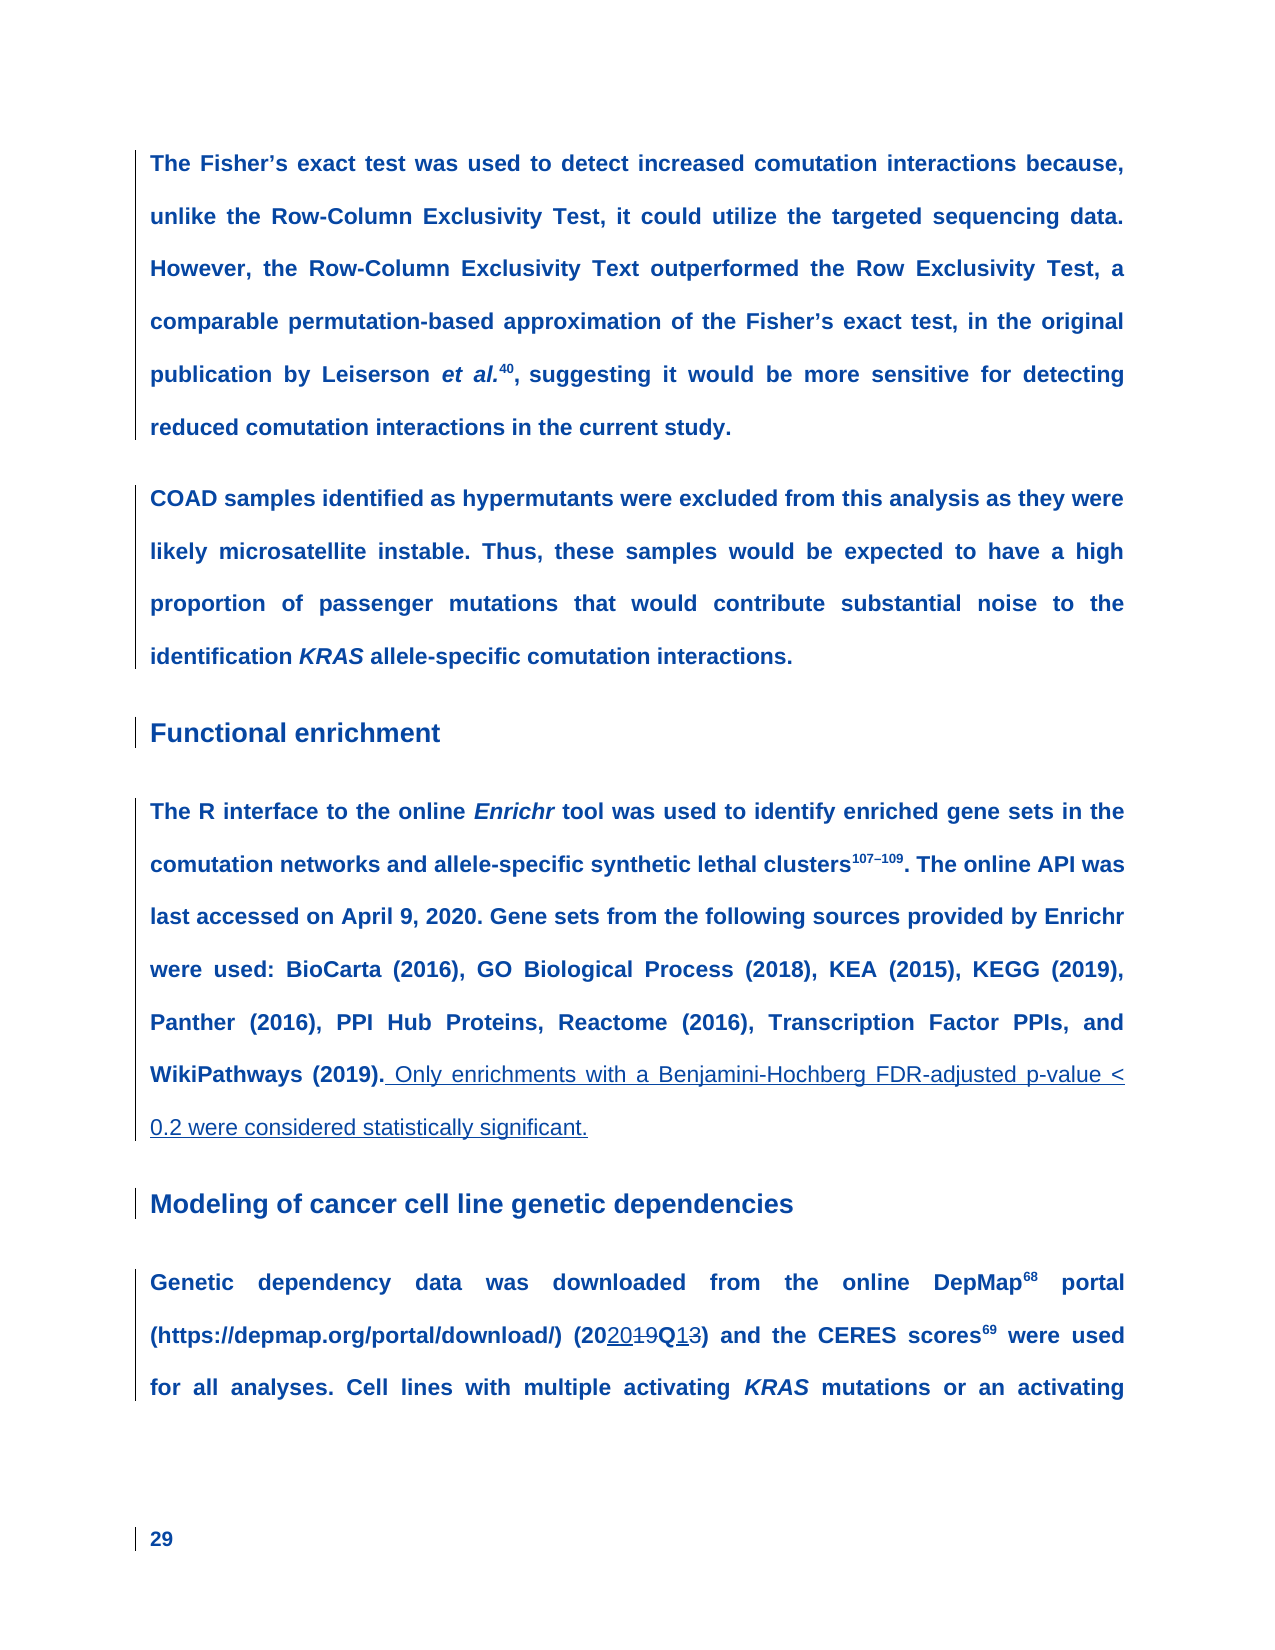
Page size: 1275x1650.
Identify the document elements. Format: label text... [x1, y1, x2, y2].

subtitle Modeling of cancer cell line genetic dependencies [150, 1188, 1125, 1219]
text COAD samples identified as hypermutants were excluded from this analysis as they were likely microsatellite instable. Thus, these samples would be expected to have a high proportion of passenger mutations that would contribute substantial noise to the identification KRAS allele-specific comutation interactions. [150, 485, 1125, 669]
text The Fisher’s exact test was used to detect increased comutation interactions because, unlike the Row-Column Exclusivity Test, it could utilize the targeted sequencing data. However, the Row-Column Exclusivity Text outperformed the Row Exclusivity Test, a comparable permutation-based approximation of the Fisher’s exact test, in the original publication by Leiserson et al., suggesting it would be more sensitive for detecting reduced comutation interactions in the current study. [150, 150, 1125, 440]
subtitle Functional enrichment [150, 717, 1125, 748]
text The R interface to the online Enrichr tool was used to identify enriched gene sets in the comutation networks and allele-specific synthetic lethal clusters. The online API was last accessed on April 9, 2020. Gene sets from the following sources provided by Enrichr were used: BioCarta (2016), GO Biological Process (2018), KEA (2015), KEGG (2019), Panther (2016), PPI Hub Proteins, Reactome (2016), Transcription Factor PPIs, and WikiPathways (2019). [150, 798, 1125, 1141]
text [150, 1269, 1125, 1401]
